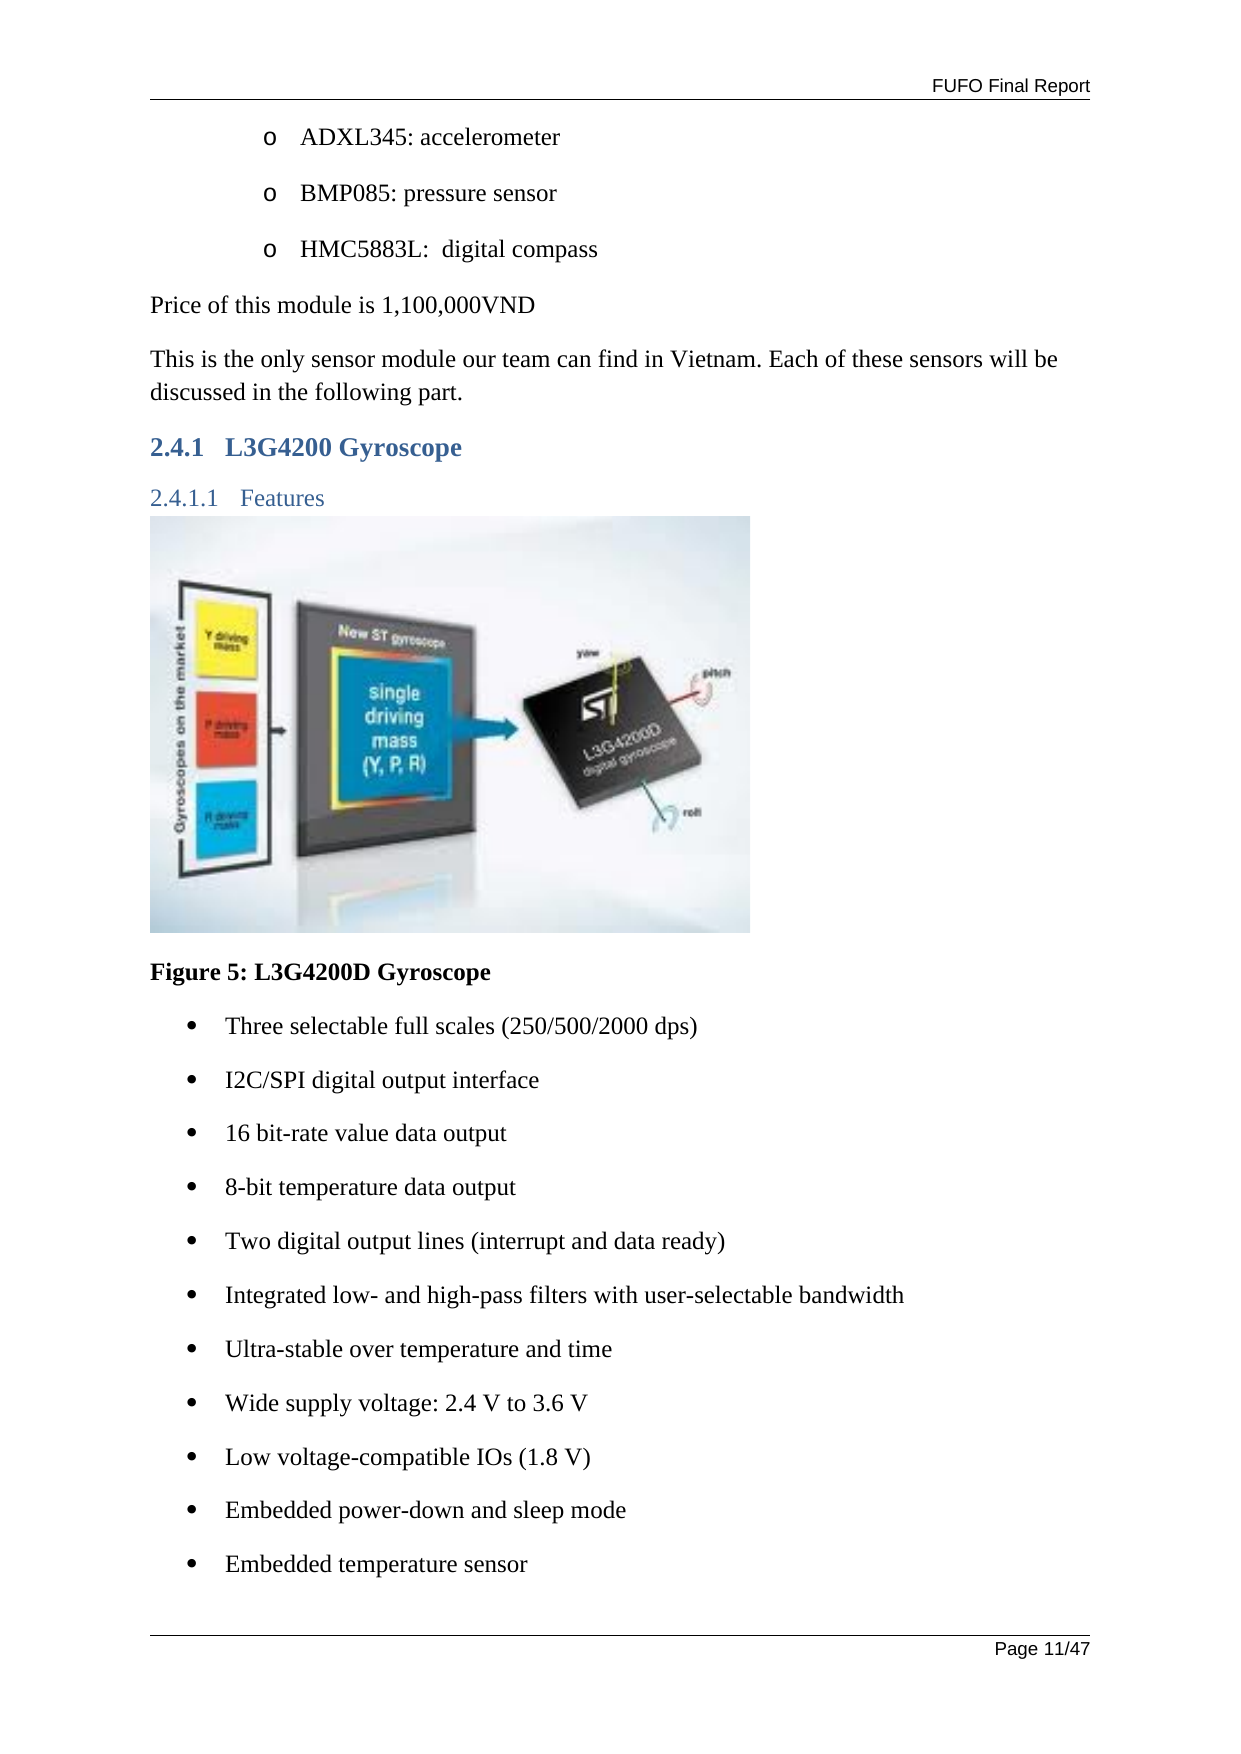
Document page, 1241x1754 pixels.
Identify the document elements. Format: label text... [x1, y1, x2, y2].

list Low voltage-compatible IOs (1.8 V) [187, 1442, 1090, 1470]
picture [150, 516, 750, 933]
list ADXL345: accelerometer [262, 122, 1090, 153]
list Ultra-stable over temperature and time [187, 1334, 1090, 1363]
list Wide supply voltage: 2.4 V to 3.6 V [187, 1388, 1090, 1417]
list Embedded power-down and sleep mode [187, 1496, 1090, 1524]
text Figure 5: L3G4200D Gyroscope [150, 957, 1090, 986]
list I2C/SPI digital output interface [187, 1065, 1090, 1093]
list 8-bit temperature data output [187, 1172, 1090, 1201]
list BMP085: pressure sensor [262, 178, 1090, 209]
list Two digital output lines (interrupt and data ready) [187, 1226, 1090, 1255]
text Price of this module is 1,100,000VND [150, 291, 1090, 319]
subtitle Features [150, 483, 1090, 512]
list 16 bit-rate value data output [187, 1118, 1090, 1147]
subtitle L3G4200 Gyroscope [150, 431, 1090, 462]
list Three selectable full scales (250/500/2000 dps) [187, 1011, 1090, 1039]
list Integrated low- and high-pass filters with user-selectable bandwidth [187, 1280, 1090, 1309]
list Embedded temperature sensor [187, 1549, 1090, 1578]
list HMC5883L: digital compass [262, 234, 1090, 265]
text This is the only sensor module our team can find in Vietnam. Each of these sensors will be discussed in the following part. [150, 344, 1090, 406]
